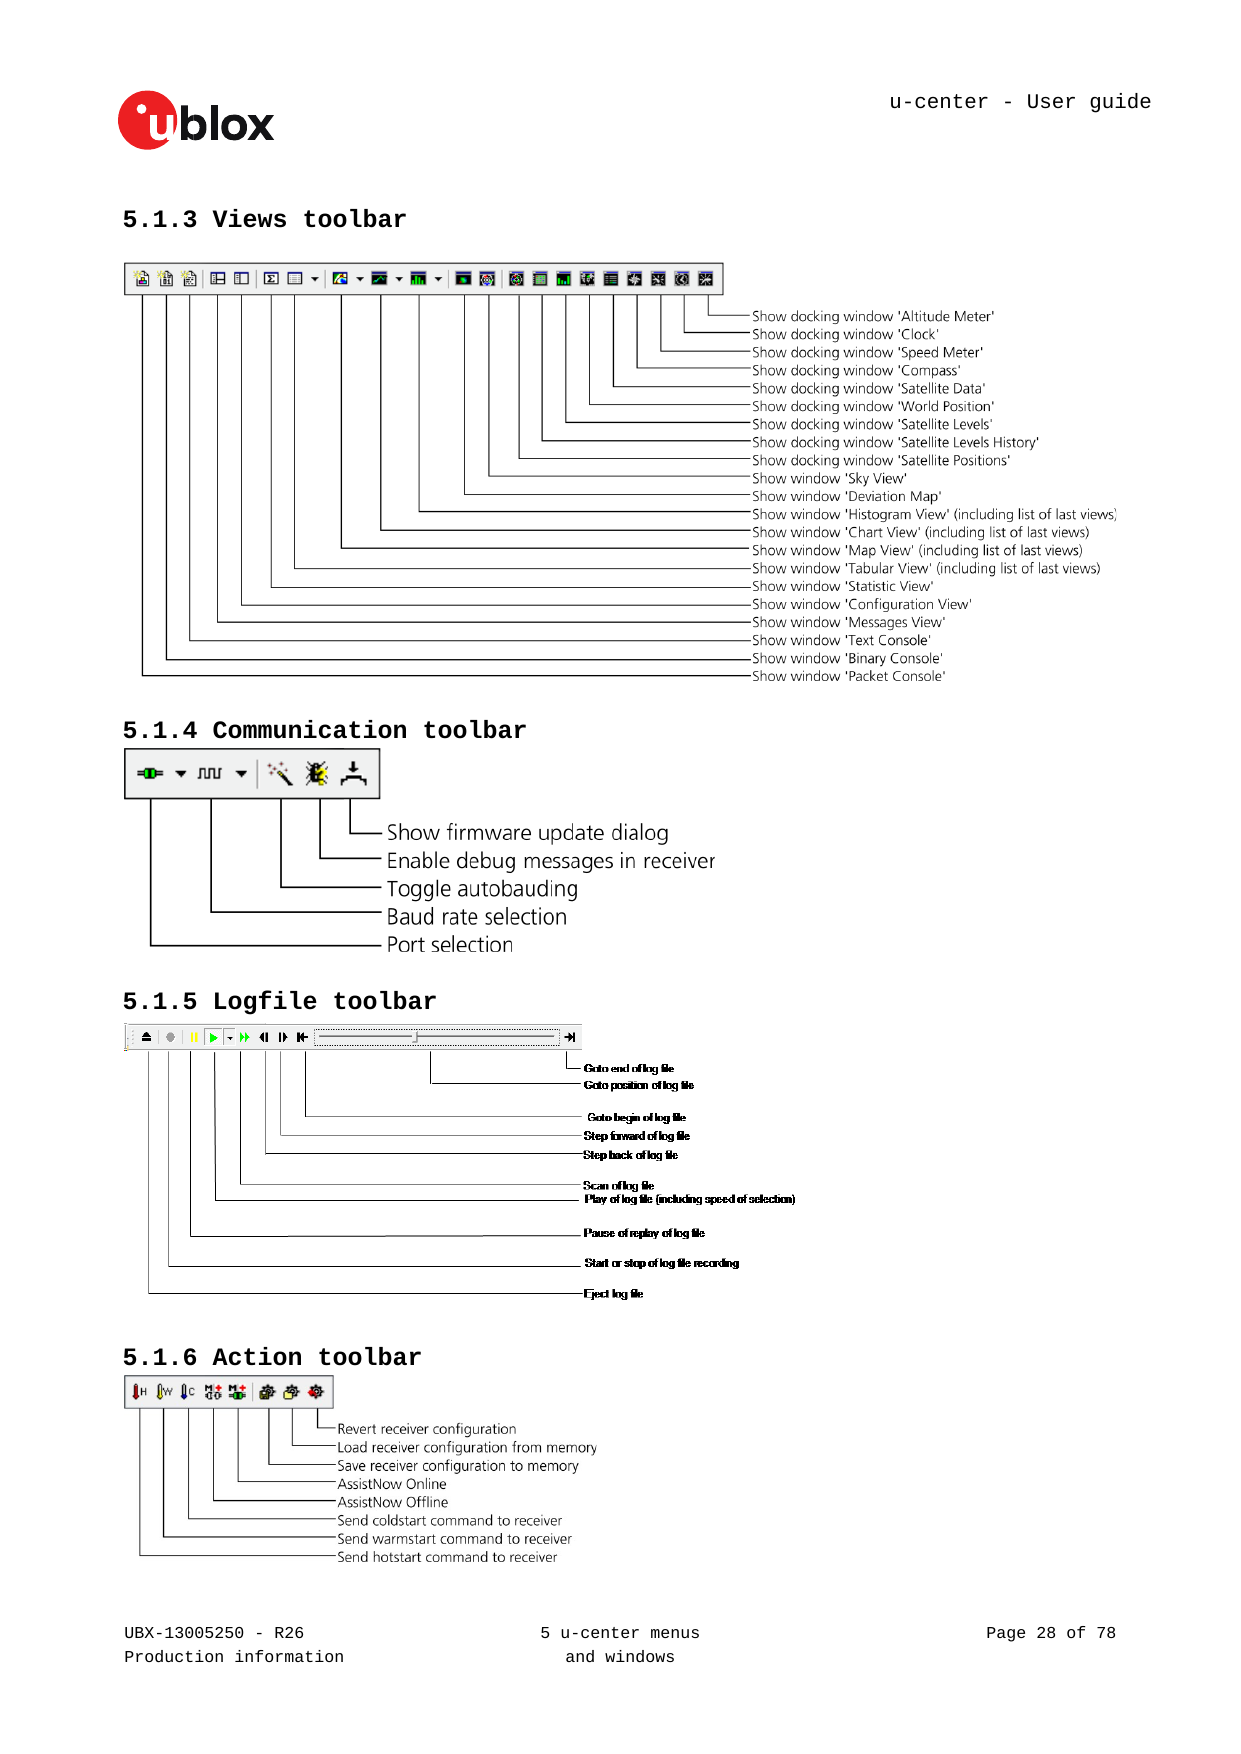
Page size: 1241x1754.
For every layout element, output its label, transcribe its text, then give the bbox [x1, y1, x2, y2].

picture [124, 748, 715, 952]
subtitle 5.1.6 Action toolbar [122, 1344, 1097, 1373]
picture [124, 1023, 833, 1307]
subtitle 5.1.3 Views toolbar [122, 207, 1097, 235]
subtitle 5.1.4 Communication toolbar [122, 718, 1097, 746]
picture [124, 1375, 597, 1562]
subtitle 5.1.5 Logfile toolbar [122, 989, 1097, 1017]
picture [124, 237, 1117, 681]
